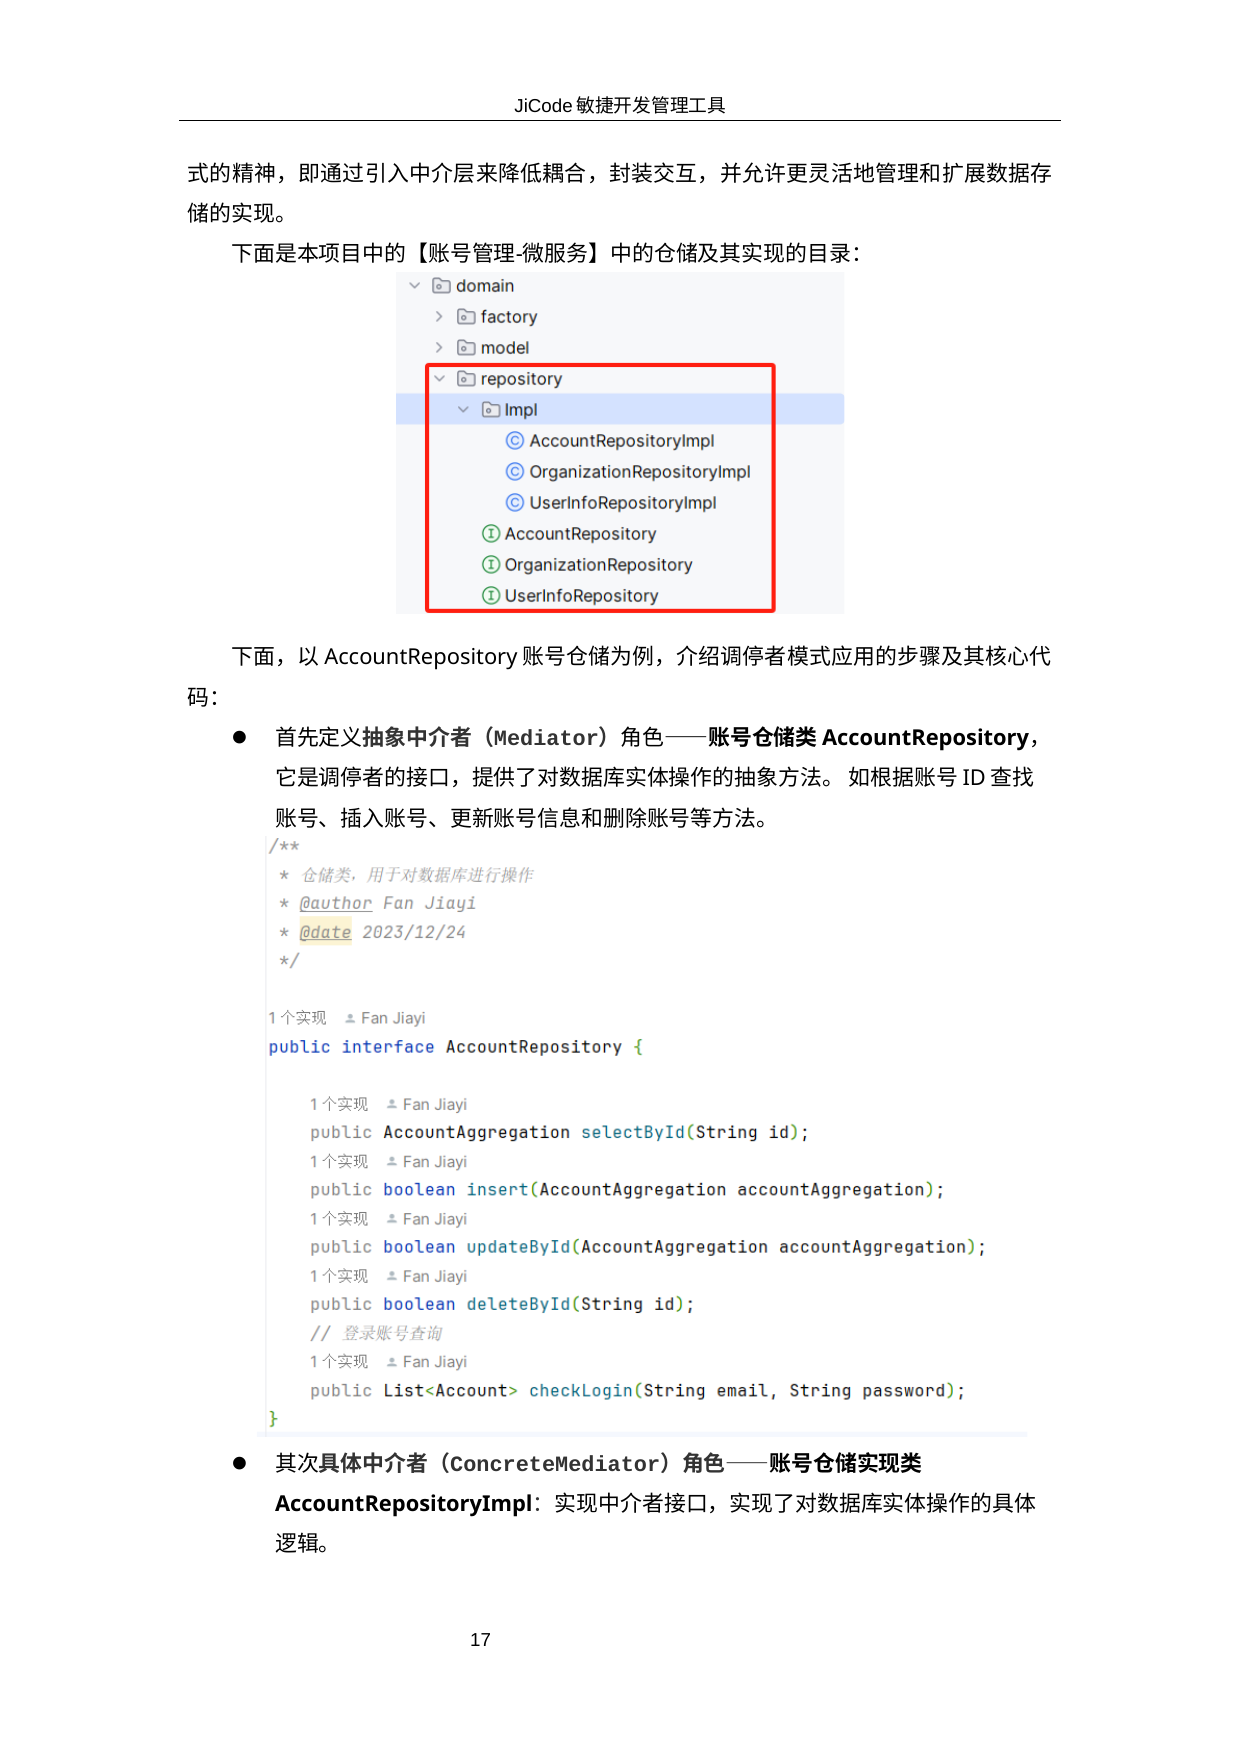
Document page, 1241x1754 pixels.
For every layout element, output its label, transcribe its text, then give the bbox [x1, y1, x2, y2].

picture [256, 836, 1028, 1437]
list 其次具体中介者（ConcreteMediator）角色——账号仓储实现类AccountRepositoryImpl：实现中介者接口，实现了对数据库实体操作的具体逻辑。 [231, 1441, 1053, 1562]
picture [396, 272, 845, 614]
text 下面是本项目中的【账号管理-微服务】中的仓储及其实现的目录： [187, 232, 1053, 272]
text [187, 151, 1053, 232]
list 首先定义抽象中介者（Mediator）角色——账号仓储类AccountRepository，它是调停者的接口，提供了对数据库实体操作的抽象方法。 如根据账号ID查找账号、插入账号、更新账号信息和删除账号等方法。 [231, 716, 1053, 837]
text 下面，以AccountRepository账号仓储为例，介绍调停者模式应用的步骤及其核心代码： [187, 635, 1053, 716]
